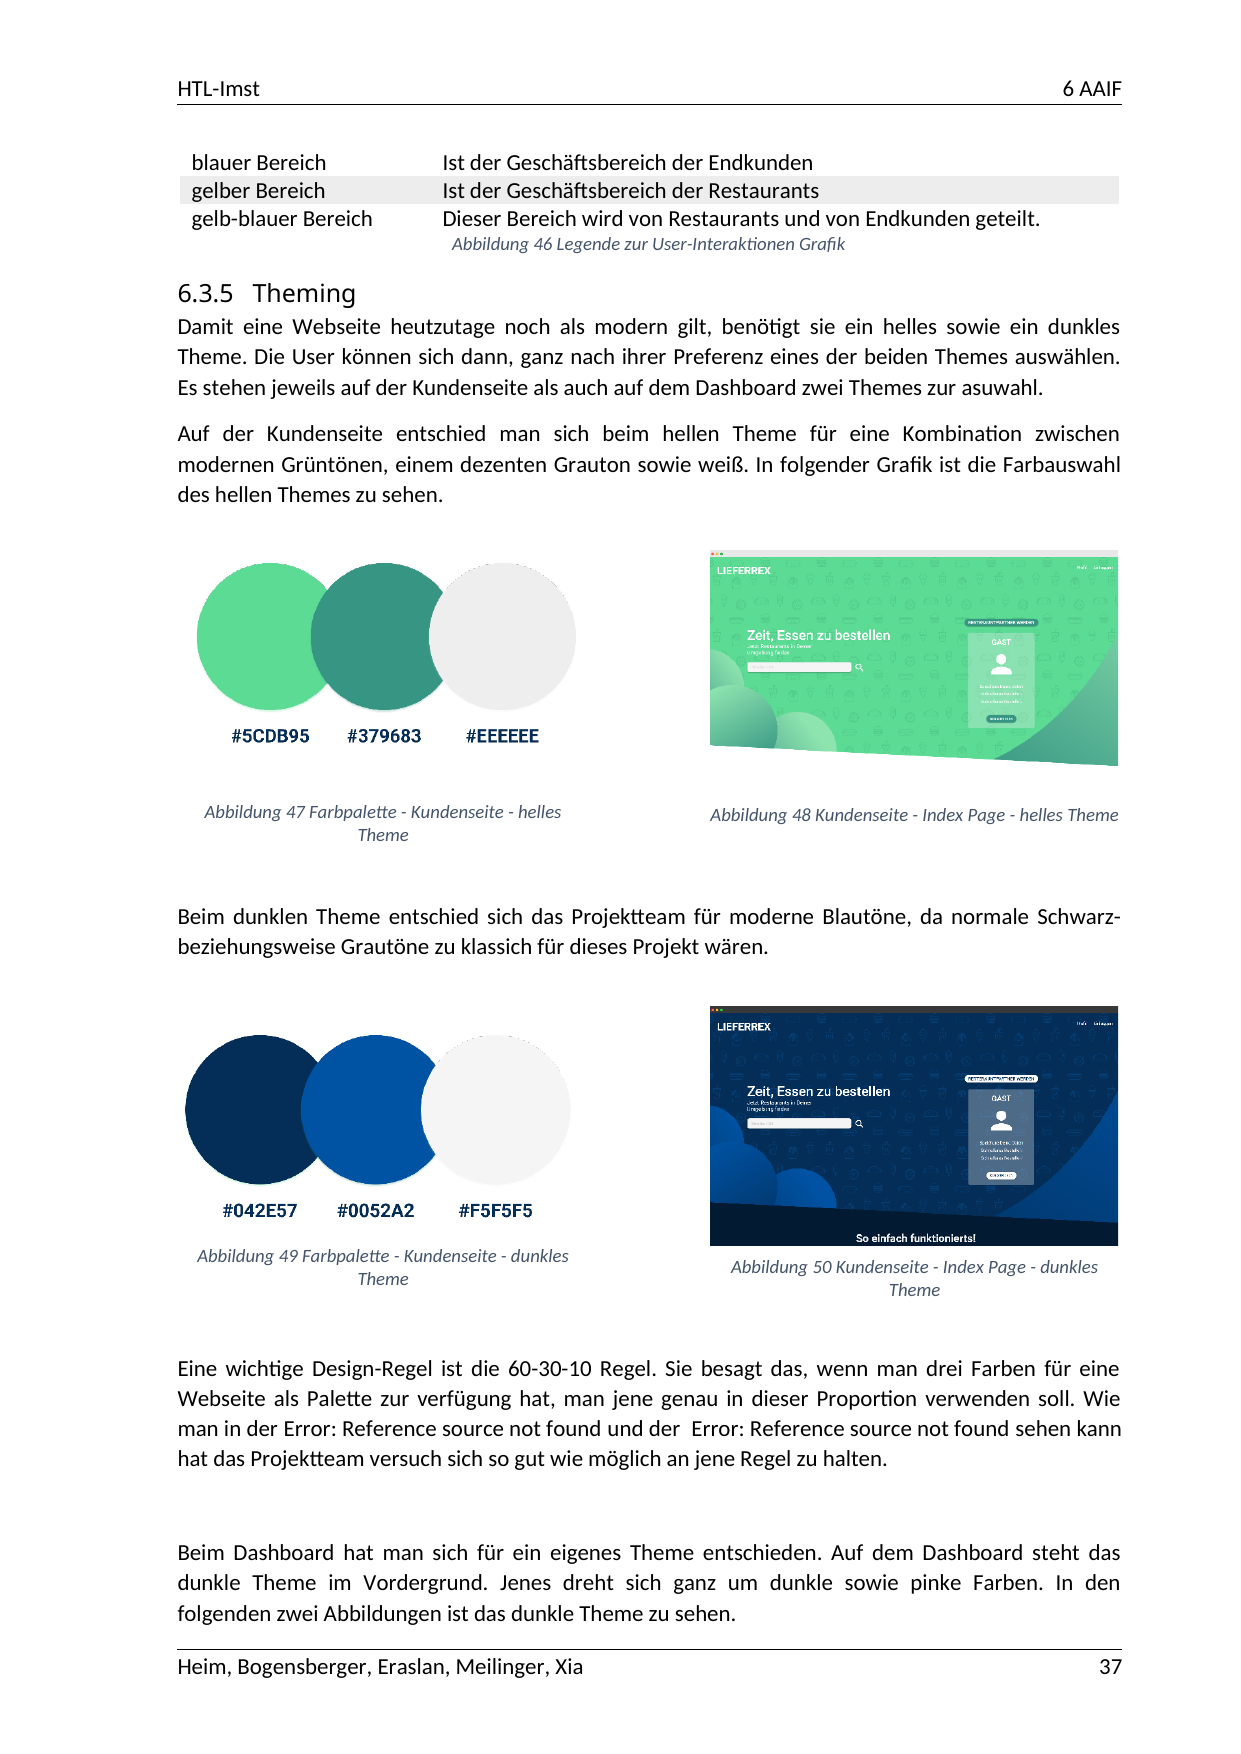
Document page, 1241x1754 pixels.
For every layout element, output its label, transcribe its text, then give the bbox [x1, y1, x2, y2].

text Abbildung 22 Legende zur User-Interaktionen Grafik [177, 232, 1122, 255]
text Auf der Kundenseite entschied man sich beim hellen Theme für eine Kombination zwischen modernen Grüntönen, einem dezenten Grauton sowie weiß. In folgender Grafik ist die Farbauswahl des hellen Themes zu sehen. [177, 419, 1122, 508]
subtitle Theming [177, 276, 1122, 309]
text Beim Dashboard hat man sich für ein eigenes Theme entschieden. Auf dem Dashboard steht das dunkle Theme im Vordergrund. Jenes dreht sich ganz um dunkle sowie pinke Farben. In den folgenden zwei Abbildungen ist das dunkle Theme zu sehen. [177, 1538, 1122, 1627]
picture [177, 1025, 591, 1236]
table_cell Dieser Bereich wird von Restaurants und von Endkunden geteilt. [431, 204, 1119, 232]
text Beim dunklen Theme entschied sich das Projektteam für moderne Blautöne, da normale Schwarz- beziehungsweise Grautöne zu klassich für dieses Projekt wären. [177, 902, 1122, 960]
picture [177, 531, 591, 791]
table_cell blauer Bereich [180, 148, 431, 176]
text Eine wichtige Design-Regel ist die 60-30-10 Regel. Sie besagt das, wenn man drei Farben für eine Webseite als Palette zur verfügung hat, man jene genau in dieser Proportion verwenden soll. Wie man in der Abbildung 27 und der Abbildung 28 sehen kann hat das Projektteam versuch sich so gut wie möglich an jene Regel zu halten. [177, 1354, 1122, 1473]
table_cell Ist der Geschäftsbereich der Restaurants [431, 176, 1119, 204]
table_cell gelb-blauer Bereich [180, 204, 431, 232]
table_cell Ist der Geschäftsbereich der Endkunden [431, 148, 1119, 176]
table_cell gelber Bereich [180, 176, 431, 204]
text Damit eine Webseite heutzutage noch als modern gilt, benötigt sie ein helles sowie ein dunkles Theme. Die User können sich dann, ganz nach ihrer Preferenz eines der beiden Themes auswählen. Es stehen jeweils auf der Kundenseite als auch auf dem Dashboard zwei Themes zur asuwahl. [177, 312, 1122, 401]
picture [708, 1006, 1119, 1245]
